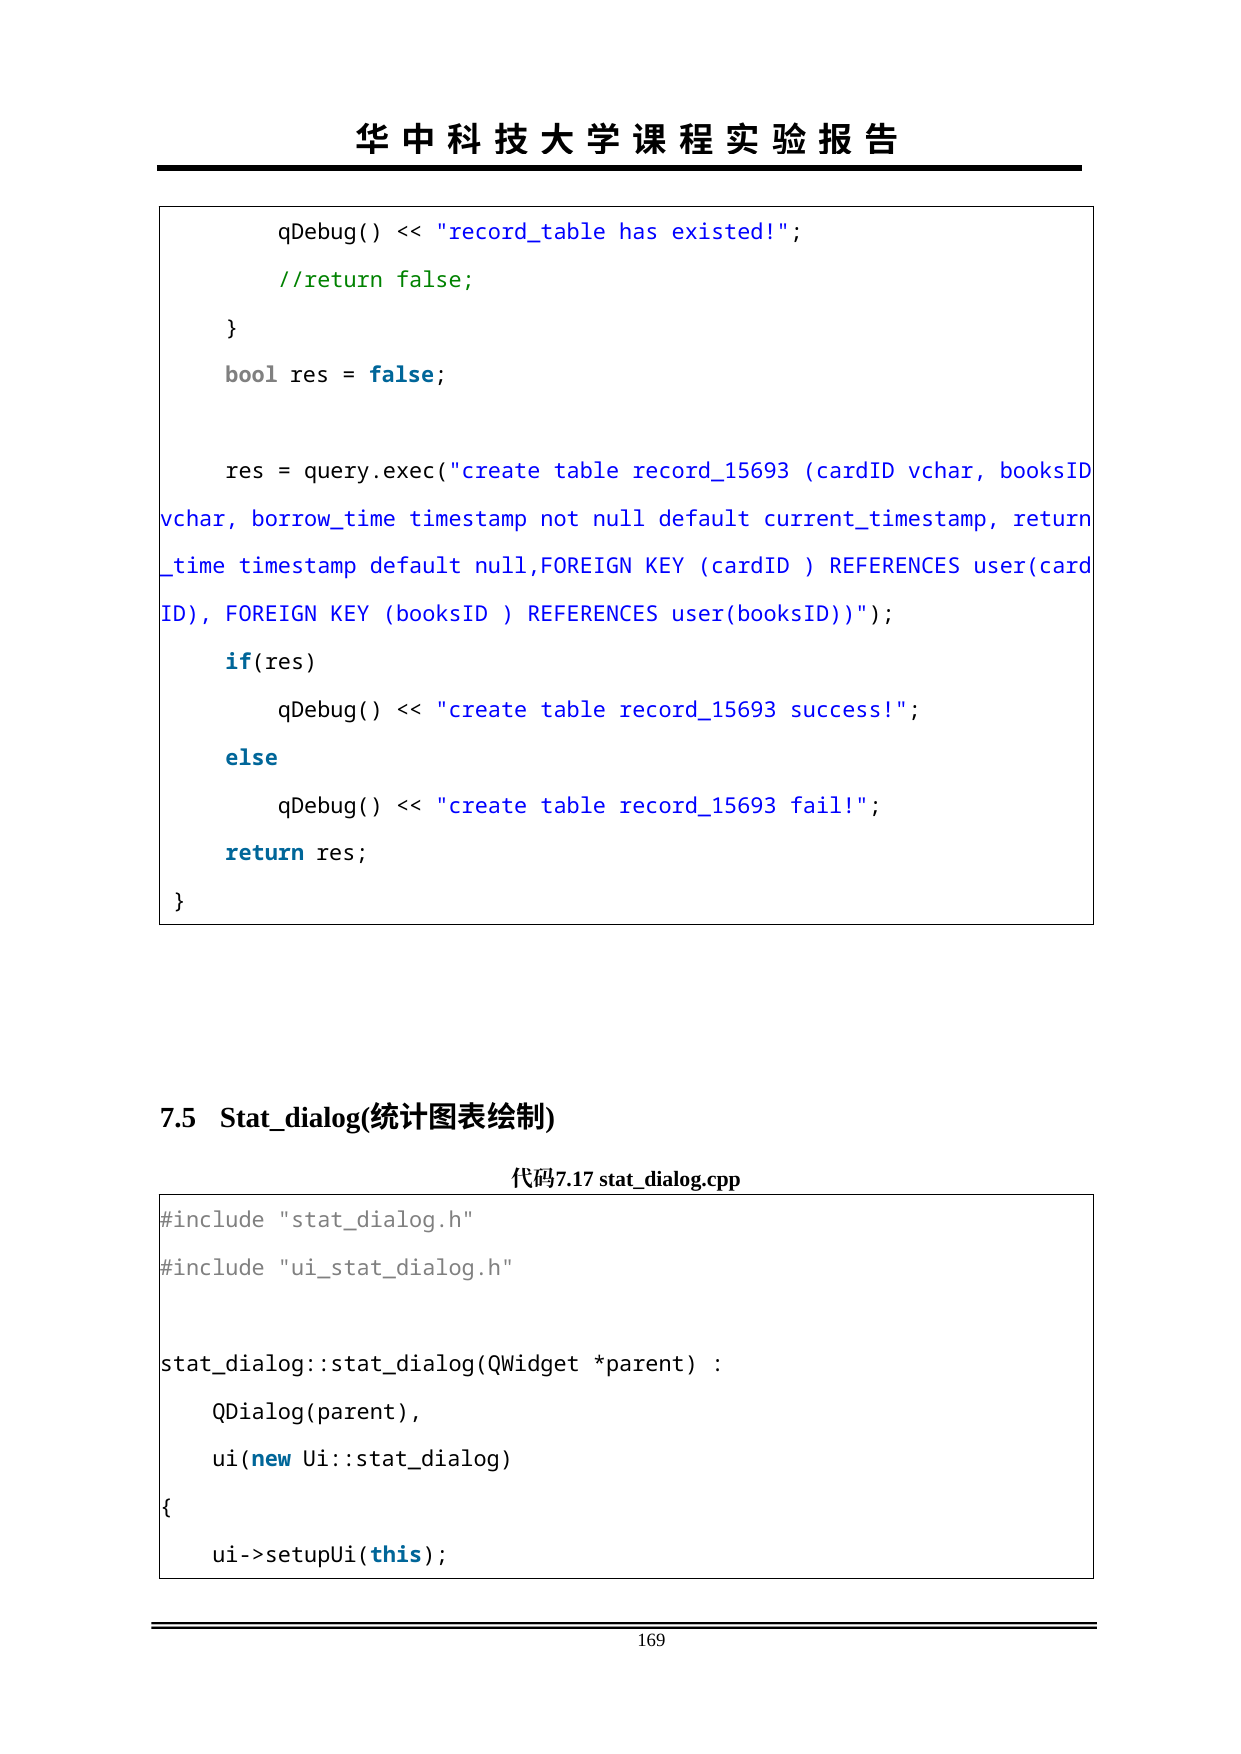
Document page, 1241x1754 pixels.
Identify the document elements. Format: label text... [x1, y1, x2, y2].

text qDebug() << "record_table has existed!"; [160, 207, 1093, 255]
text } [160, 302, 1093, 350]
text { [160, 1482, 1093, 1529]
text return res; [160, 828, 1093, 875]
text //return false; [160, 255, 1093, 302]
text bool res = false; [160, 350, 1093, 398]
picture [151, 1622, 1100, 1629]
text qDebug() << "create table record_15693 fail!"; [160, 781, 1093, 828]
text ui->setupUi(this); [160, 1529, 1093, 1578]
text if(res) [160, 637, 1093, 685]
text ui(new Ui::stat_dialog) [160, 1434, 1093, 1482]
subtitle Stat_dialog(统计图表绘制) [159, 1093, 1093, 1136]
text #include "stat_dialog.h" [160, 1195, 1093, 1243]
text QDialog(parent), [160, 1387, 1093, 1434]
text qDebug() << "create table record_15693 success!"; [160, 685, 1093, 733]
text else [160, 733, 1093, 781]
text stat_dialog::stat_dialog(QWidget *parent) : [160, 1339, 1093, 1387]
text res = query.exec("create table record_15693 (cardID vchar, booksID vchar, borrow_time timestamp not null default current_timestamp, return_time timestamp default null,FOREIGN KEY (cardID ) REFERENCES user(cardID), FOREIGN KEY (booksID ) REFERENCES user(booksID))"); [160, 446, 1093, 637]
text } [160, 875, 1093, 924]
text #include "ui_stat_dialog.h" [160, 1243, 1093, 1291]
